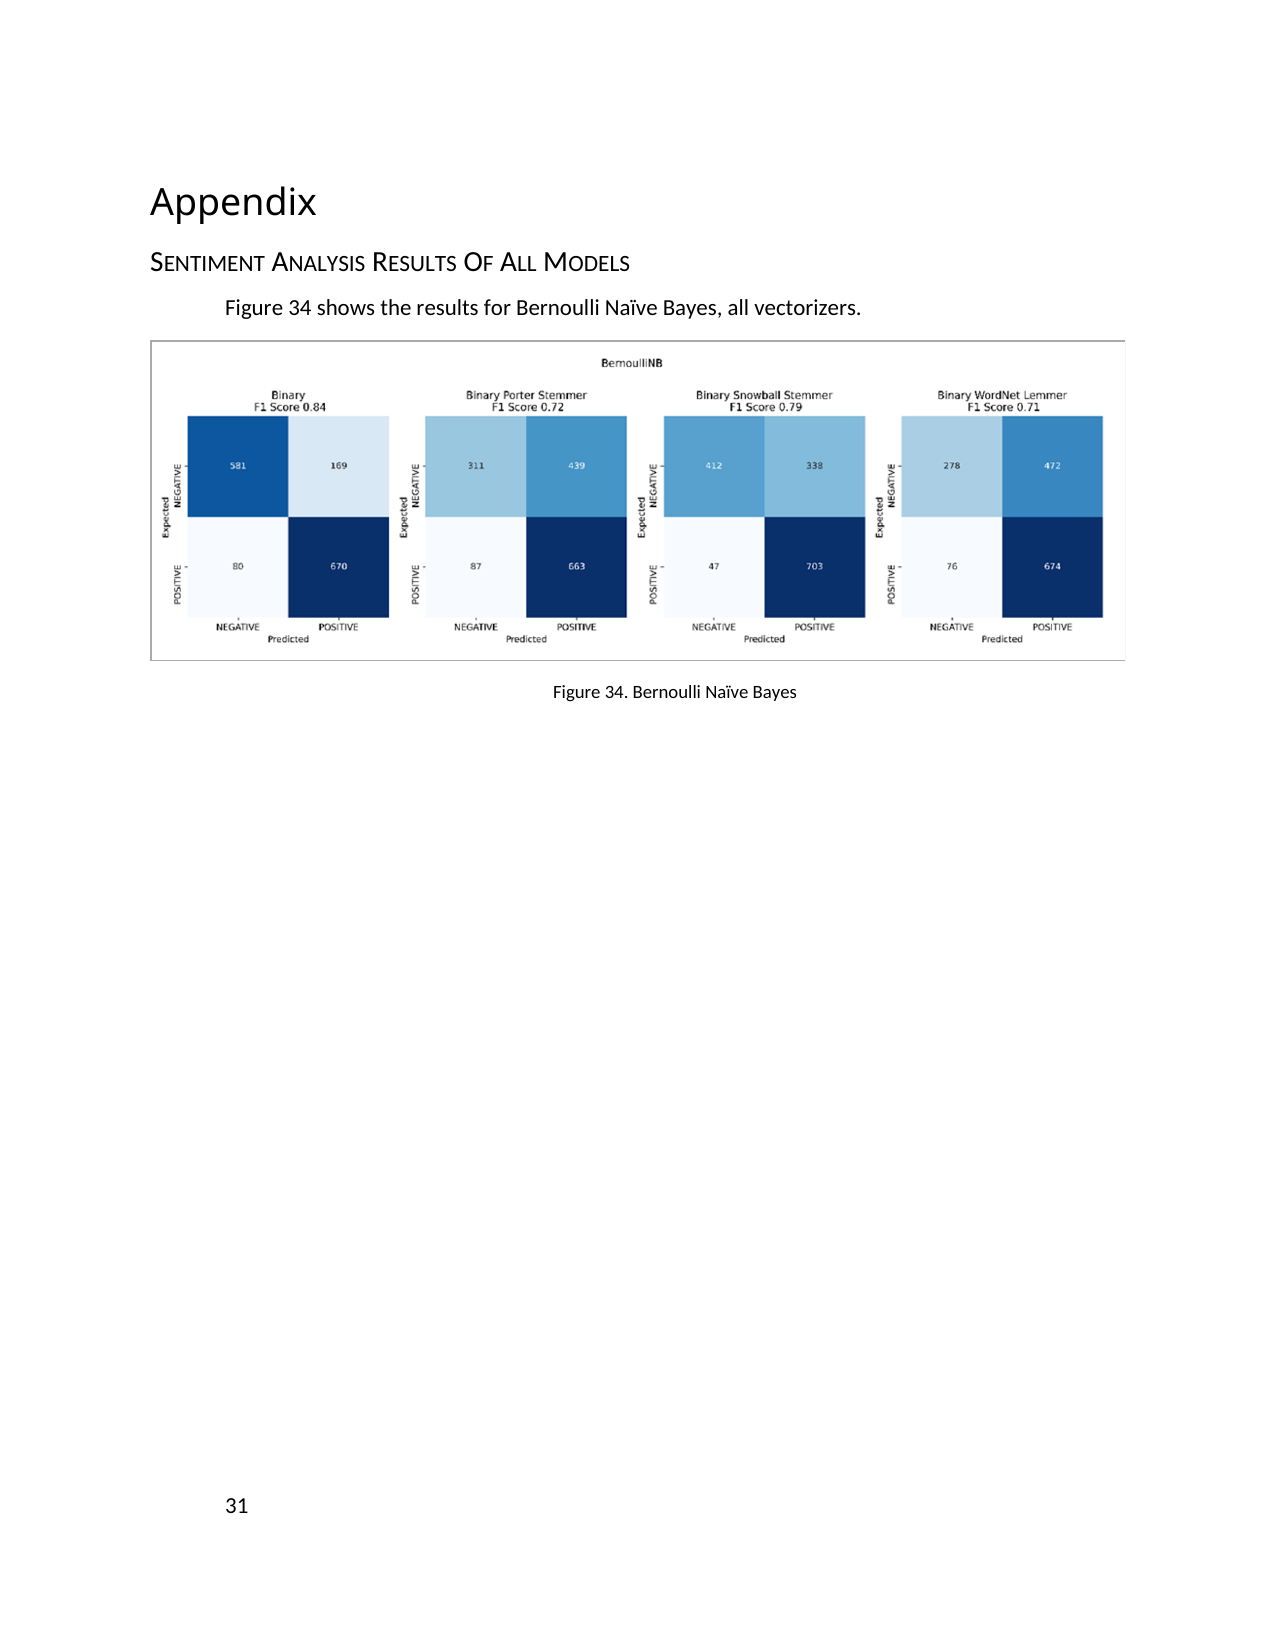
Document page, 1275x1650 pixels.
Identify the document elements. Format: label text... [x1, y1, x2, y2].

text Figure 34. Bernoulli Naïve Bayes [150, 680, 1125, 703]
picture [150, 340, 1125, 661]
text Figure 33 shows the results for Bernoulli Naïve Bayes, all vectorizers. [150, 293, 1125, 322]
subtitle Sentiment Analysis Results Of All Models [150, 243, 1125, 278]
subtitle Appendix [150, 175, 1125, 226]
